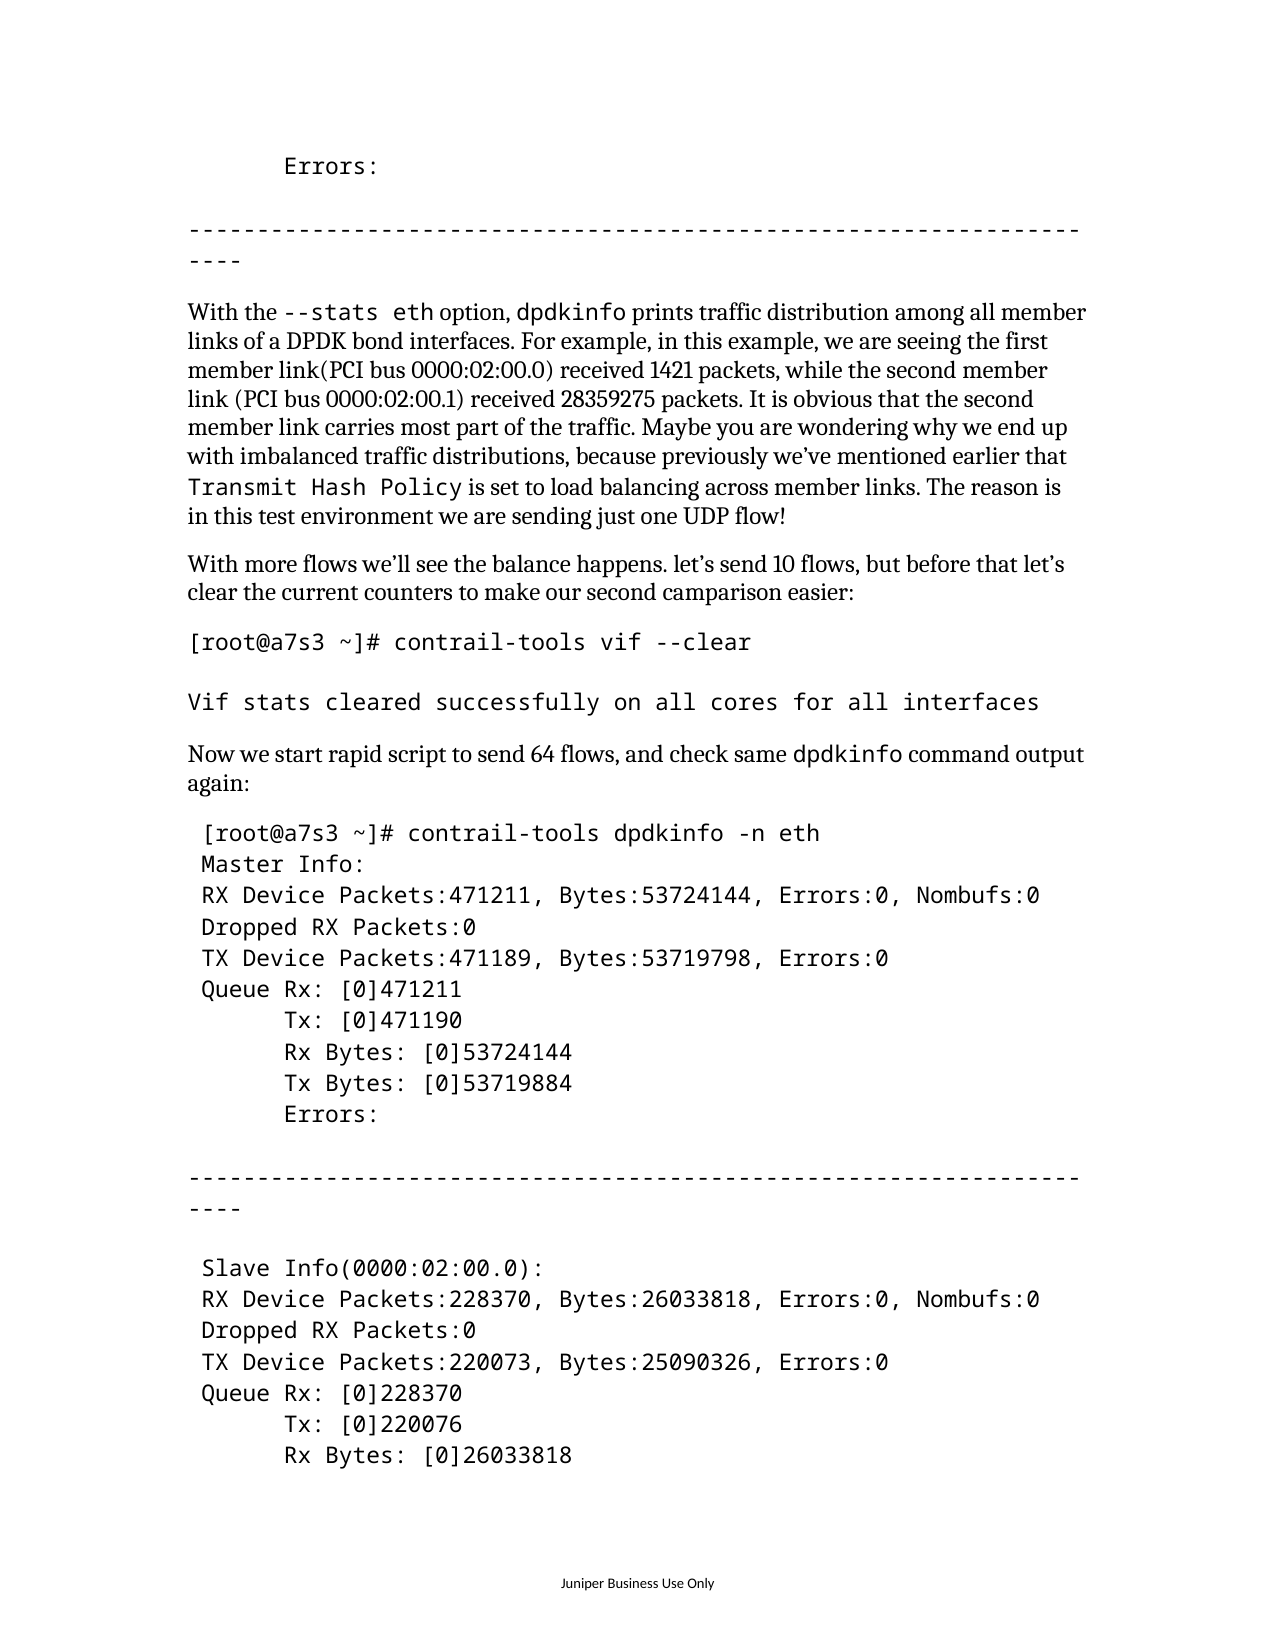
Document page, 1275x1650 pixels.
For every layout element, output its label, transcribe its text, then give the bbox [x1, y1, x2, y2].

text Now we start rapid script to send 64 flows, and check same dpdkinfo command output again: [187, 738, 1087, 798]
text With the --stats eth option, dpdkinfo prints traffic distribution among all member links of a DPDK bond interfaces. For example, in this example, we are seeing the first member link(PCI bus 0000:02:00.0) received 1421 packets, while the second member link (PCI bus 0000:02:00.1) received 28359275 packets. It is obvious that the second member link carries most part of the traffic. Maybe you are wondering why we end up with imbalanced traffic distributions, because previously we’ve mentioned earlier that Transmit Hash Policy is set to load balancing across member links. The reason is in this test environment we are sending just one UDP flow! [187, 296, 1087, 531]
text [187, 817, 1087, 1470]
text [root@a7s3 ~]# contrail-tools vif --clear Vif stats cleared successfully on all cores for all interfaces [187, 626, 1087, 717]
text With more flows we’ll see the balance happens. let’s send 10 flows, but before that let’s clear the current counters to make our second camparison easier: [187, 549, 1087, 607]
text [187, 150, 1087, 275]
